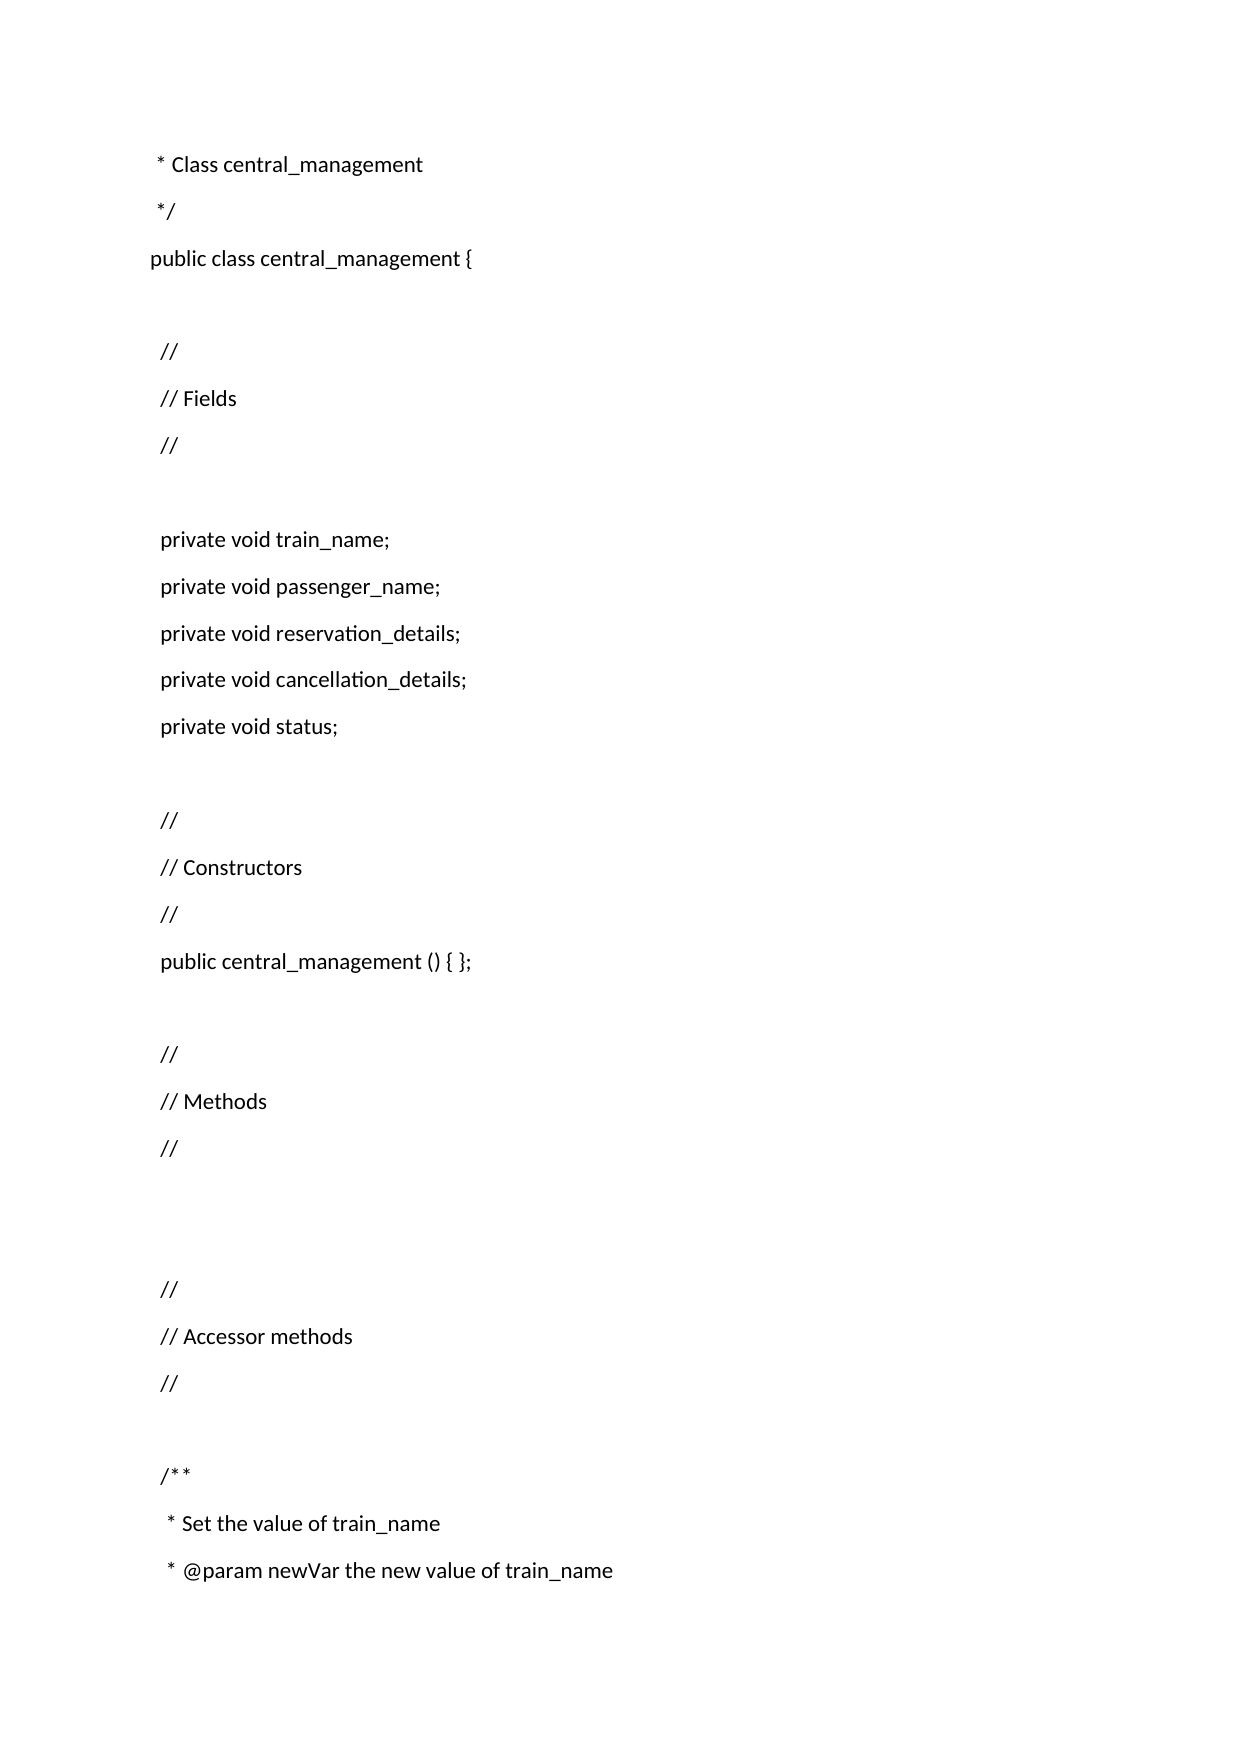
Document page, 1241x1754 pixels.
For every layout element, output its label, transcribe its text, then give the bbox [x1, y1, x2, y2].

text public class central_management { [150, 244, 1090, 272]
text // Fields [150, 384, 1090, 412]
text // [150, 1041, 1090, 1069]
text // [150, 806, 1090, 834]
text // Accessor methods [150, 1322, 1090, 1350]
text // [150, 1369, 1090, 1397]
text // Constructors [150, 853, 1090, 881]
text private void status; [150, 712, 1090, 741]
text // [150, 1134, 1090, 1162]
text // [150, 900, 1090, 928]
text * Class central_management [150, 150, 1090, 178]
text // Methods [150, 1087, 1090, 1116]
text */ [150, 197, 1090, 225]
text private void train_name; [150, 525, 1090, 553]
text private void reservation_details; [150, 619, 1090, 647]
text public central_management () { }; [150, 947, 1090, 975]
text // [150, 337, 1090, 366]
text private void cancellation_details; [150, 666, 1090, 694]
text * Set the value of train_name [150, 1509, 1090, 1537]
text /** [150, 1462, 1090, 1491]
text private void passenger_name; [150, 572, 1090, 600]
text * @param newVar the new value of train_name [150, 1556, 1090, 1584]
text // [150, 1275, 1090, 1303]
text // [150, 431, 1090, 459]
